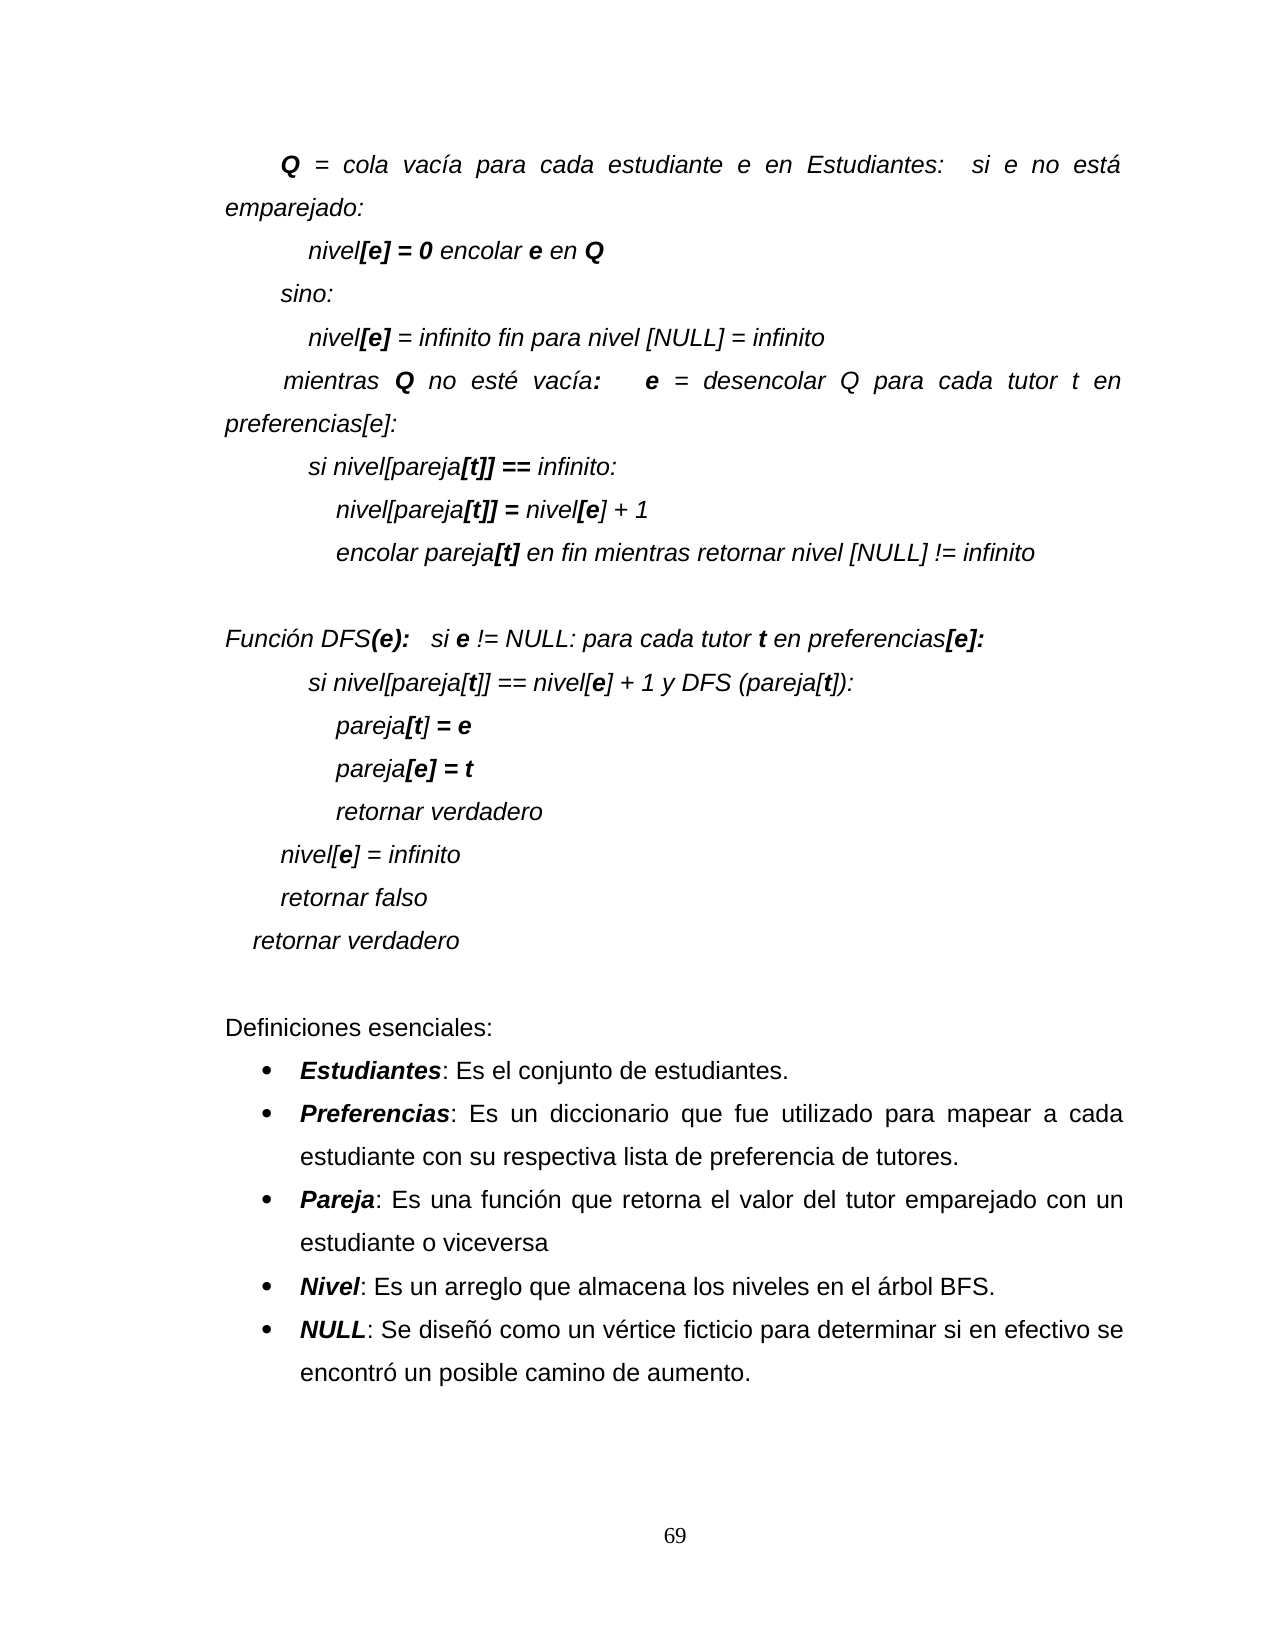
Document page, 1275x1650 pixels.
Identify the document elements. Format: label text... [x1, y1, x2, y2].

list NULL: Se diseñó como un vértice ficticio para determinar si en efectivo se encontró un posible camino de aumento. [262, 1315, 1125, 1387]
list Pareja: Es una función que retorna el valor del tutor emparejado con un estudiante o viceversa [262, 1185, 1125, 1257]
text nivel[e] = infinito fin para nivel [NULL] = infinito [225, 322, 1125, 351]
text Q = cola vacía para cada estudiante e en Estudiantes: si e no está emparejado: [225, 150, 1125, 222]
text nivel[e] = infinito [225, 840, 1125, 869]
text si nivel[pareja[t]] == infinito: [225, 452, 1125, 481]
text Función DFS(e): si e != NULL: para cada tutor t en preferencias[e]: [225, 624, 1125, 653]
list Estudiantes: Es el conjunto de estudiantes. [262, 1056, 1125, 1084]
text mientras Q no esté vacía: e = desencolar Q para cada tutor t en preferencias[e]: [225, 366, 1125, 437]
text sino: [225, 279, 1125, 308]
text Definiciones esenciales: [225, 1012, 1125, 1041]
text nivel[pareja[t]] = nivel[e] + 1 [225, 495, 1125, 524]
text retornar falso [225, 883, 1125, 912]
list Nivel: Es un arreglo que almacena los niveles en el árbol BFS. [262, 1272, 1125, 1300]
text si nivel[pareja[t]] == nivel[e] + 1 y DFS (pareja[t]): [225, 667, 1125, 696]
text pareja[e] = t [225, 754, 1125, 782]
text encolar pareja[t] en fin mientras retornar nivel [NULL] != infinito [225, 538, 1125, 567]
text retornar verdadero [225, 926, 1125, 955]
text pareja[t] = e [225, 711, 1125, 739]
list Preferencias: Es un diccionario que fue utilizado para mapear a cada estudiante con su respectiva lista de preferencia de tutores. [262, 1099, 1125, 1171]
text retornar verdadero [225, 797, 1125, 826]
text nivel[e] = 0 encolar e en Q [225, 236, 1125, 265]
